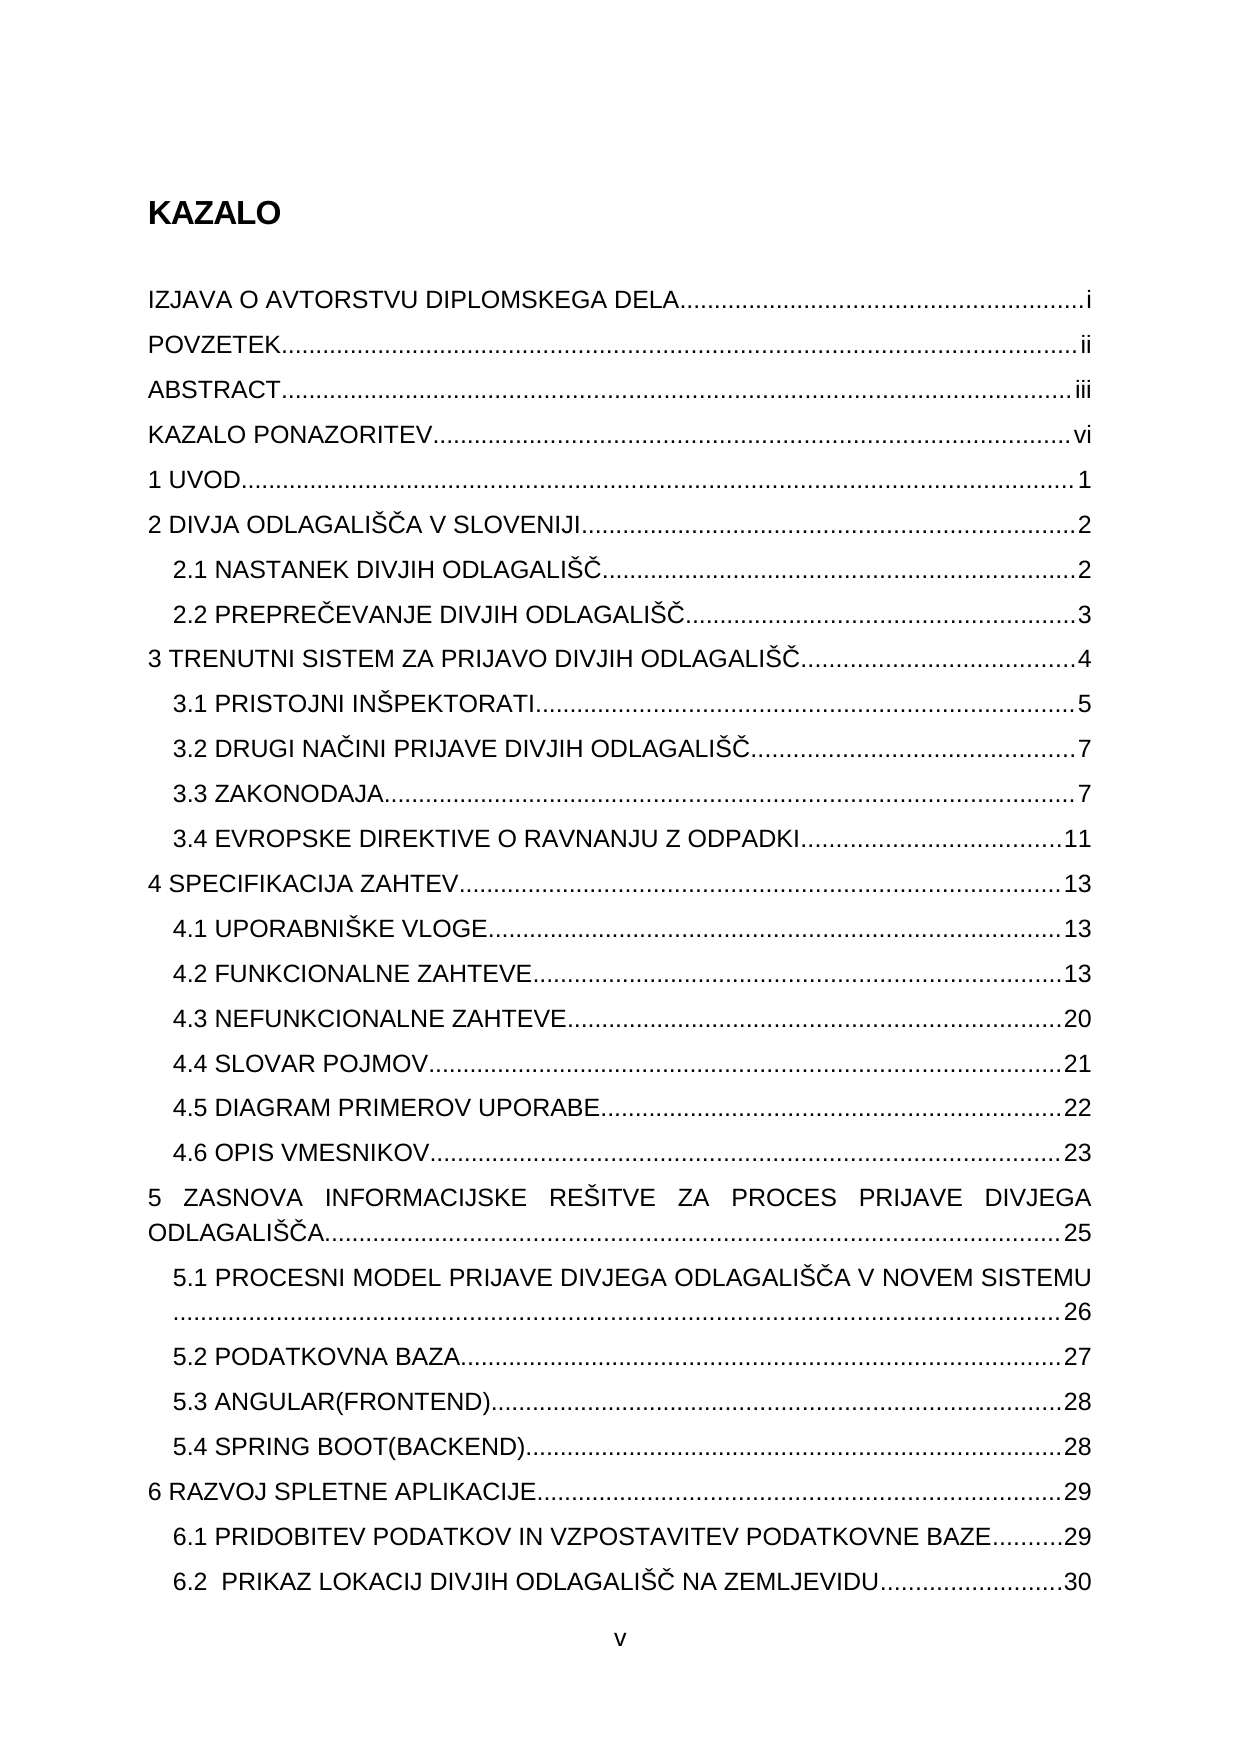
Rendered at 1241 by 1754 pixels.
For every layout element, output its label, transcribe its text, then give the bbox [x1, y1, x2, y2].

text 3.4 EVROPSKE DIREKTIVE O RAVNANJU Z ODPADKI 11 [173, 824, 1093, 853]
text 2.1 NASTANEK DIVJIH ODLAGALIŠČ 2 [173, 555, 1093, 583]
text IZJAVA O AVTORSTVU DIPLOMSKEGA DELA i [148, 285, 1093, 314]
text 6.2 PRIKAZ LOKACIJ DIVJIH ODLAGALIŠČ NA ZEMLJEVIDU 30 [173, 1566, 1093, 1595]
text 4 SPECIFIKACIJA ZAHTEV 13 [148, 869, 1093, 898]
text KAZALO PONAZORITEV vi [148, 420, 1093, 449]
text 5 ZASNOVA INFORMACIJSKE REŠITVE ZA PROCES PRIJAVE DIVJEGA ODLAGALIŠČA 25 [148, 1183, 1093, 1246]
text 5.4 SPRING BOOT(BACKEND) 28 [173, 1432, 1093, 1461]
text 5.2 PODATKOVNA BAZA 27 [173, 1342, 1093, 1371]
text 5.1 PROCESNI MODEL PRIJAVE DIVJEGA ODLAGALIŠČA V NOVEM SISTEMU 26 [173, 1263, 1093, 1326]
text 3.2 DRUGI NAČINI PRIJAVE DIVJIH ODLAGALIŠČ 7 [173, 734, 1093, 763]
text 1 UVOD 1 [148, 465, 1093, 494]
title KAZALO [148, 193, 1093, 232]
text 4.3 NEFUNKCIONALNE ZAHTEVE 20 [173, 1004, 1093, 1032]
text 4.2 FUNKCIONALNE ZAHTEVE 13 [173, 959, 1093, 987]
text 6 RAZVOJ SPLETNE APLIKACIJE 29 [148, 1477, 1093, 1505]
text POVZETEK ii [148, 330, 1093, 359]
text 2.2 PREPREČEVANJE DIVJIH ODLAGALIŠČ 3 [173, 599, 1093, 628]
text 4.4 SLOVAR POJMOV 21 [173, 1048, 1093, 1077]
text 3.3 ZAKONODAJA 7 [173, 779, 1093, 808]
text 3 TRENUTNI SISTEM ZA PRIJAVO DIVJIH ODLAGALIŠČ 4 [148, 644, 1093, 673]
text ABSTRACT iii [148, 375, 1093, 404]
text 4.1 UPORABNIŠKE VLOGE 13 [173, 914, 1093, 943]
text 4.5 DIAGRAM PRIMEROV UPORABE 22 [173, 1093, 1093, 1122]
text 6.1 PRIDOBITEV PODATKOV IN VZPOSTAVITEV PODATKOVNE BAZE 29 [173, 1522, 1093, 1550]
text 3.1 PRISTOJNI INŠPEKTORATI 5 [173, 689, 1093, 718]
text 2 DIVJA ODLAGALIŠČA V SLOVENIJI 2 [148, 510, 1093, 538]
text 4.6 OPIS VMESNIKOV 23 [173, 1138, 1093, 1167]
text 5.3 ANGULAR(FRONTEND) 28 [173, 1387, 1093, 1416]
